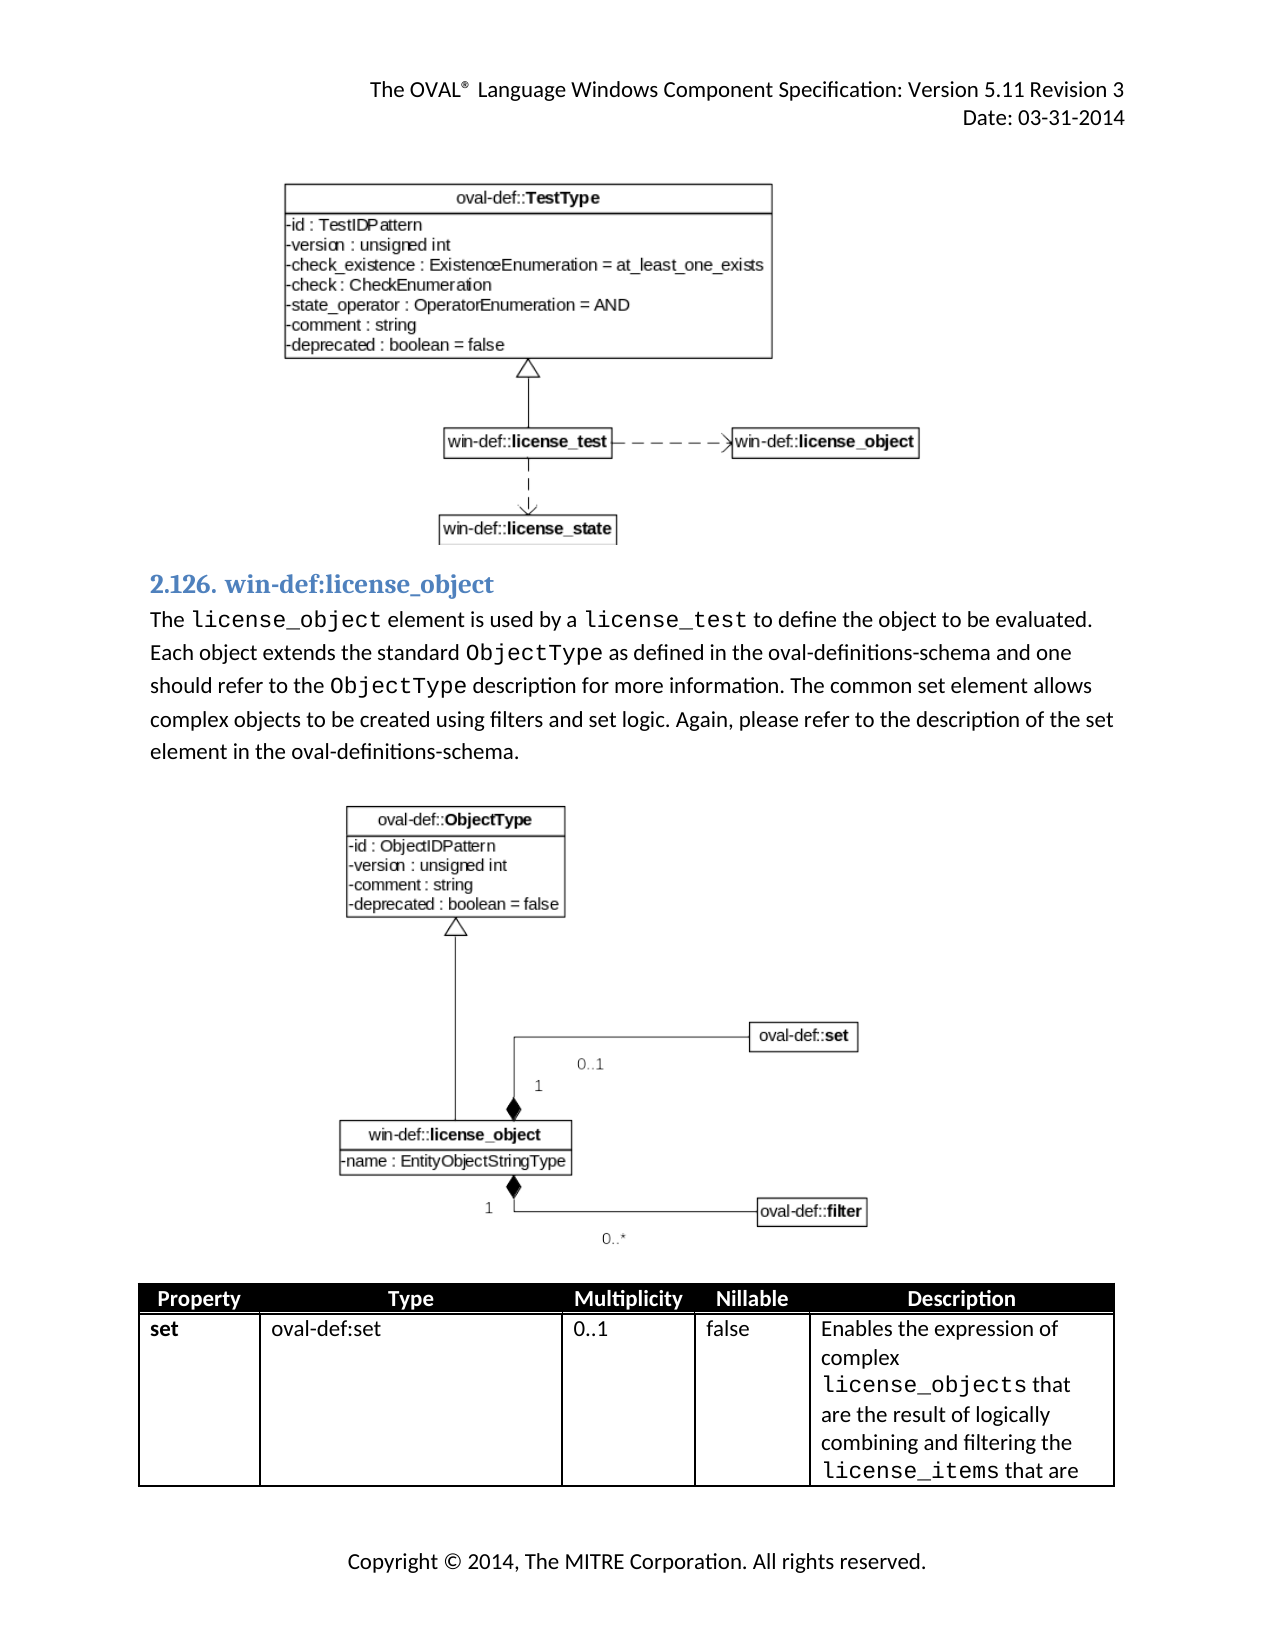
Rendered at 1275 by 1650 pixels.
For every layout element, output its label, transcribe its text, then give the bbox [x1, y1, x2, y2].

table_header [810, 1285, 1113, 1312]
subtitle win-def:license_object [150, 569, 1125, 600]
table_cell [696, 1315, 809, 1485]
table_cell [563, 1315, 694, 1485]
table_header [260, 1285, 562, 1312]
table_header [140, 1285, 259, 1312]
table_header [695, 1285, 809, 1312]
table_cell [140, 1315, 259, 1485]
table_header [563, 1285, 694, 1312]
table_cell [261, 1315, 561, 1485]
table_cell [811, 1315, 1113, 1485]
text The license_object element is used by a license_test to define the object to be evaluated. Each object extends the standard ObjectType as defined in the oval-definitions-schema and one should refer to the ObjectType description for more information. The common set element allows complex objects to be created using filters and set logic. Again, please refer to the description of the set element in the oval-definitions-schema. [150, 605, 1125, 765]
